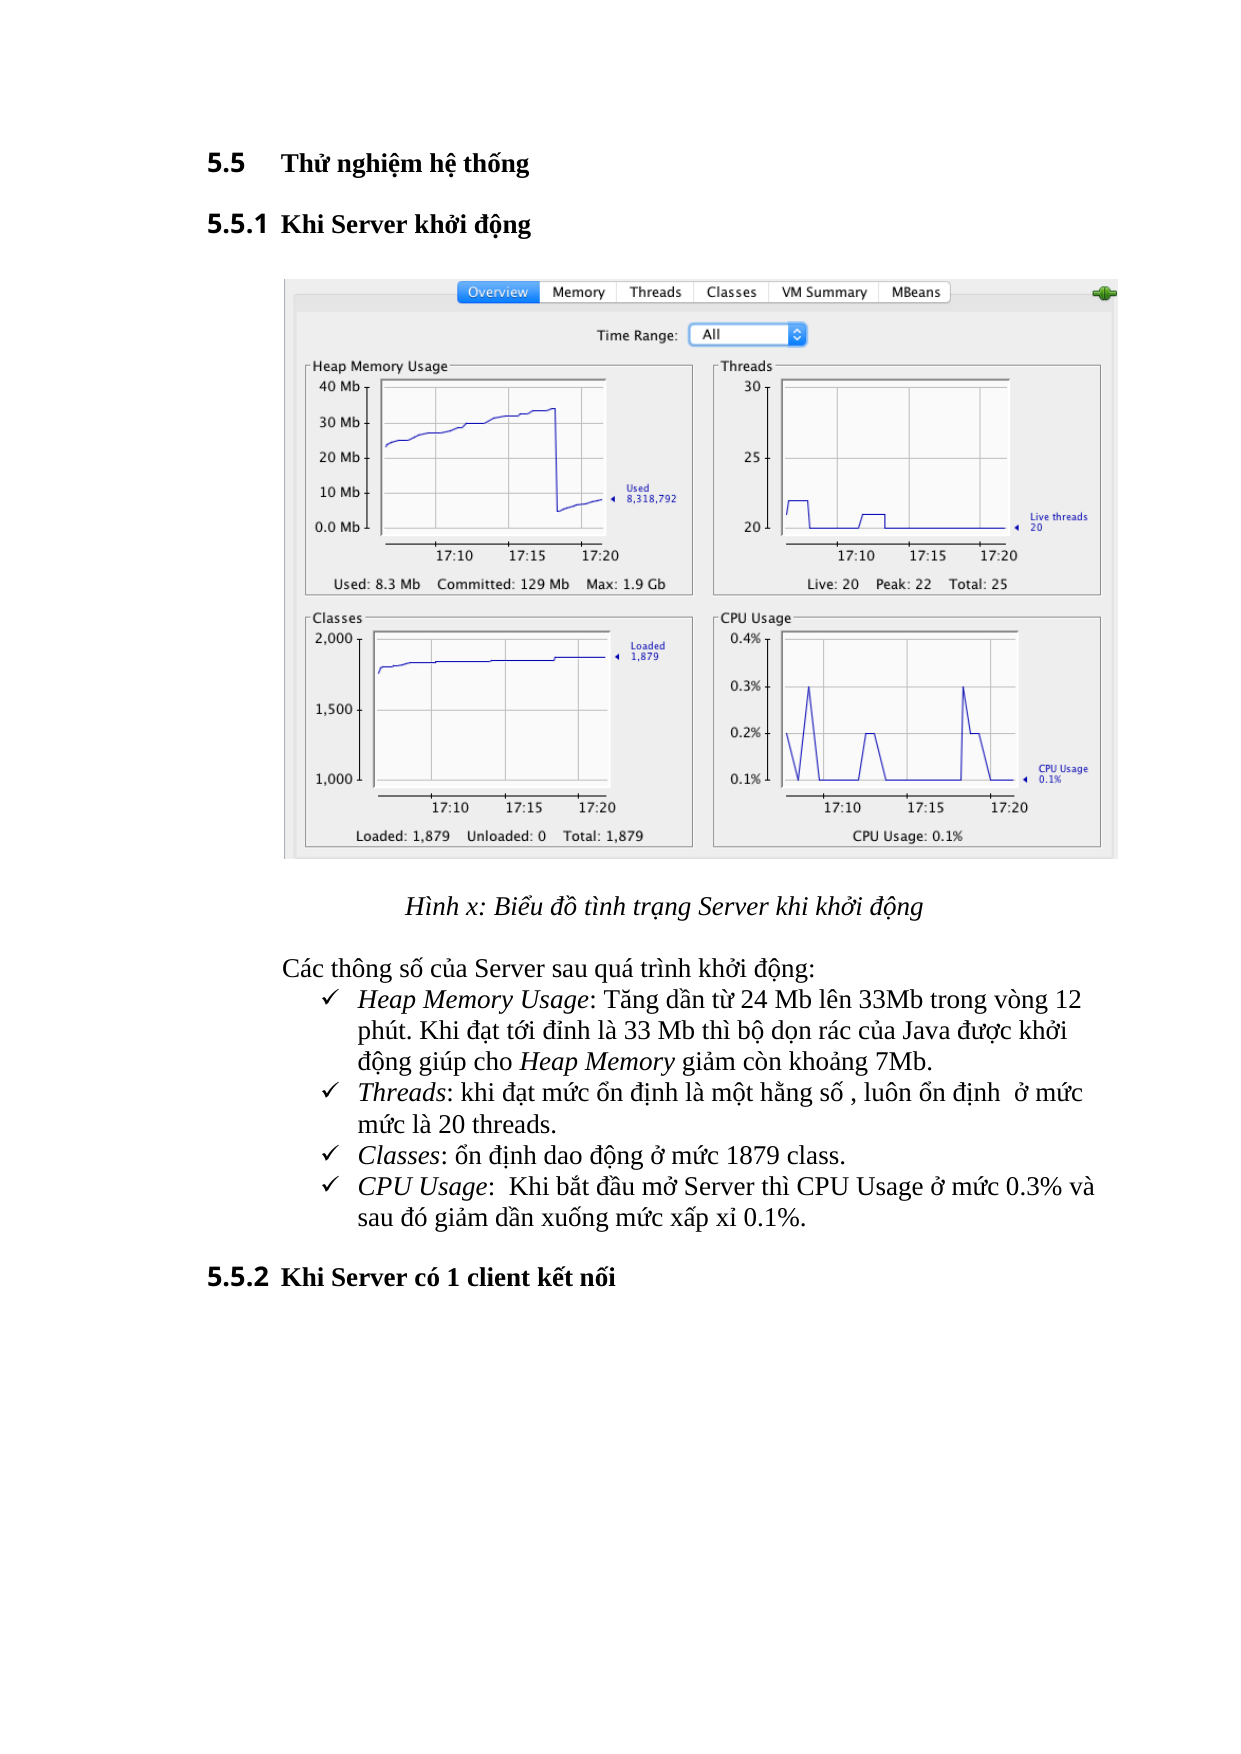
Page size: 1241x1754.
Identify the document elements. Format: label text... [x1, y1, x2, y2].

text Các thông số của Server sau quá trình khởi động: [207, 952, 1122, 983]
list Classes: ổn định dao động ở mức 1879 class. [320, 1139, 1122, 1170]
list Heap Memory Usage: Tăng dần từ 24 Mb lên 33Mb trong vòng 12 phút. Khi đạt tới đỉnh là 33 Mb thì bộ dọn rác của Java được khởi động giúp cho Heap Memory giảm còn khoảng 7Mb. [320, 983, 1122, 1077]
text Hình x: Biểu đồ tình trạng Server khi khởi động [207, 890, 1122, 921]
subtitle Khi Server khởi động [207, 205, 1122, 242]
subtitle Khi Server có 1 client kết nối [207, 1257, 1122, 1294]
subtitle Thử nghiệm hệ thống [207, 143, 1122, 180]
picture [284, 279, 1118, 859]
list Threads: khi đạt mức ổn định là một hằng số , luôn ổn định ở mức mức là 20 threads. [320, 1077, 1122, 1139]
list CPU Usage: Khi bắt đầu mở Server thì CPU Usage ở mức 0.3% và sau đó giảm dần xuống mức xấp xỉ 0.1%. [320, 1170, 1122, 1232]
